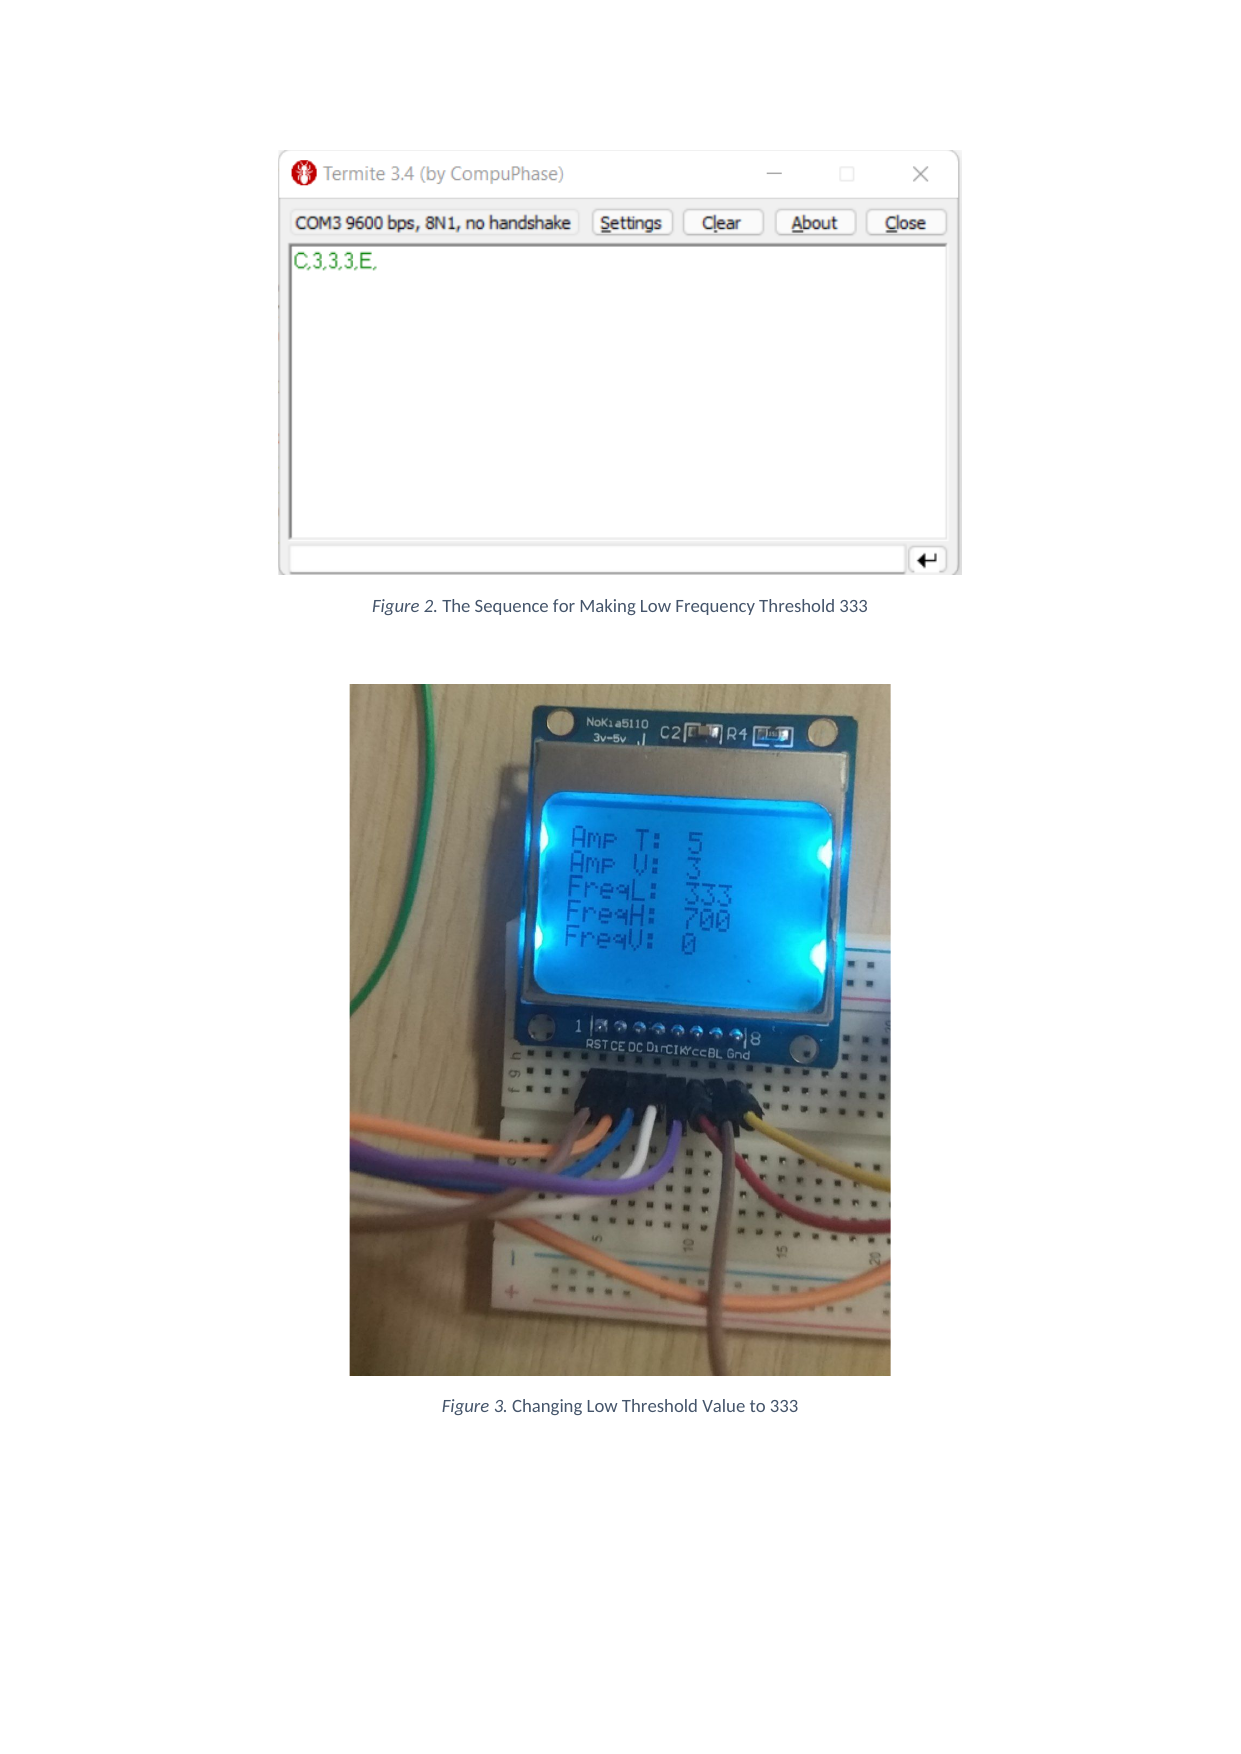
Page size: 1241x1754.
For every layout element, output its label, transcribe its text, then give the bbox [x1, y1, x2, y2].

text Figure 2. The Sequence for Making Low Frequency Threshold 333 [150, 594, 1090, 617]
picture [349, 684, 891, 1376]
text Figure 3. Changing Low Threshold Value to 333 [150, 1394, 1090, 1417]
picture [278, 150, 962, 575]
